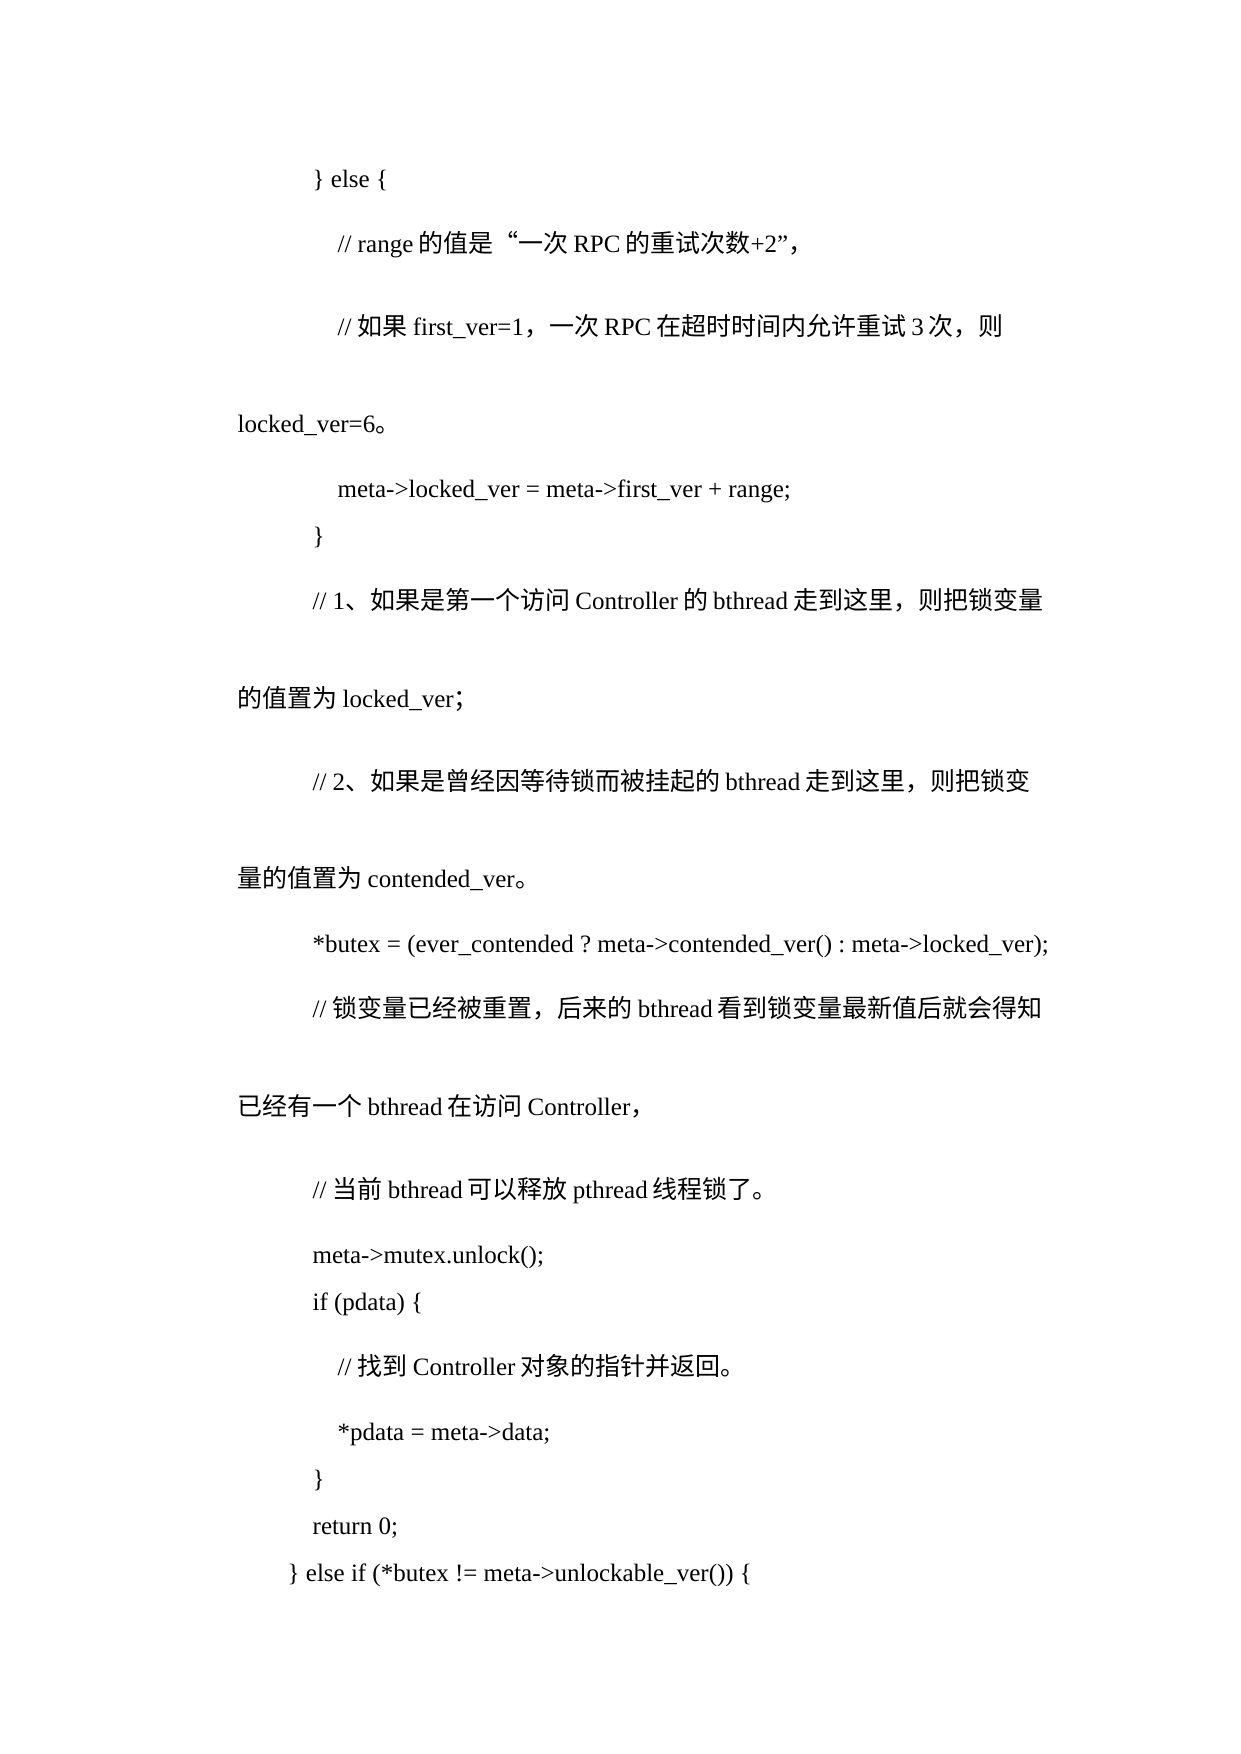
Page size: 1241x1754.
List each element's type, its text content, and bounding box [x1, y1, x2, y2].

text return 0; [237, 1509, 1053, 1541]
text // 当前bthread可以释放pthread线程锁了。 [237, 1155, 1053, 1220]
text // range的值是“一次RPC的重试次数+2”， [237, 209, 1053, 274]
text } [237, 1462, 1053, 1494]
text // 锁变量已经被重置，后来的bthread看到锁变量最新值后就会得知已经有一个bthread在访问Controller， [237, 974, 1053, 1137]
text *pdata = meta->data; [237, 1415, 1053, 1448]
text // 2、如果是曾经因等待锁而被挂起的bthread走到这里，则把锁变量的值置为contended_ver。 [237, 747, 1053, 909]
text // 1、如果是第一个访问Controller的bthread走到这里，则把锁变量的值置为locked_ver； [237, 566, 1053, 729]
text // 如果first_ver=1，一次RPC在超时时间内允许重试3次，则locked_ver=6。 [237, 292, 1053, 454]
text meta->locked_ver = meta->first_ver + range; [237, 473, 1053, 505]
text // 找到Controller对象的指针并返回。 [237, 1332, 1053, 1397]
text if (pdata) { [237, 1285, 1053, 1318]
text meta->mutex.unlock(); [237, 1238, 1053, 1271]
text } else { [237, 162, 1053, 194]
text *butex = (ever_contended ? meta->contended_ver() : meta->locked_ver); [237, 928, 1053, 960]
text } else if (*butex != meta->unlockable_ver()) { [237, 1556, 1053, 1588]
text } [237, 519, 1053, 552]
